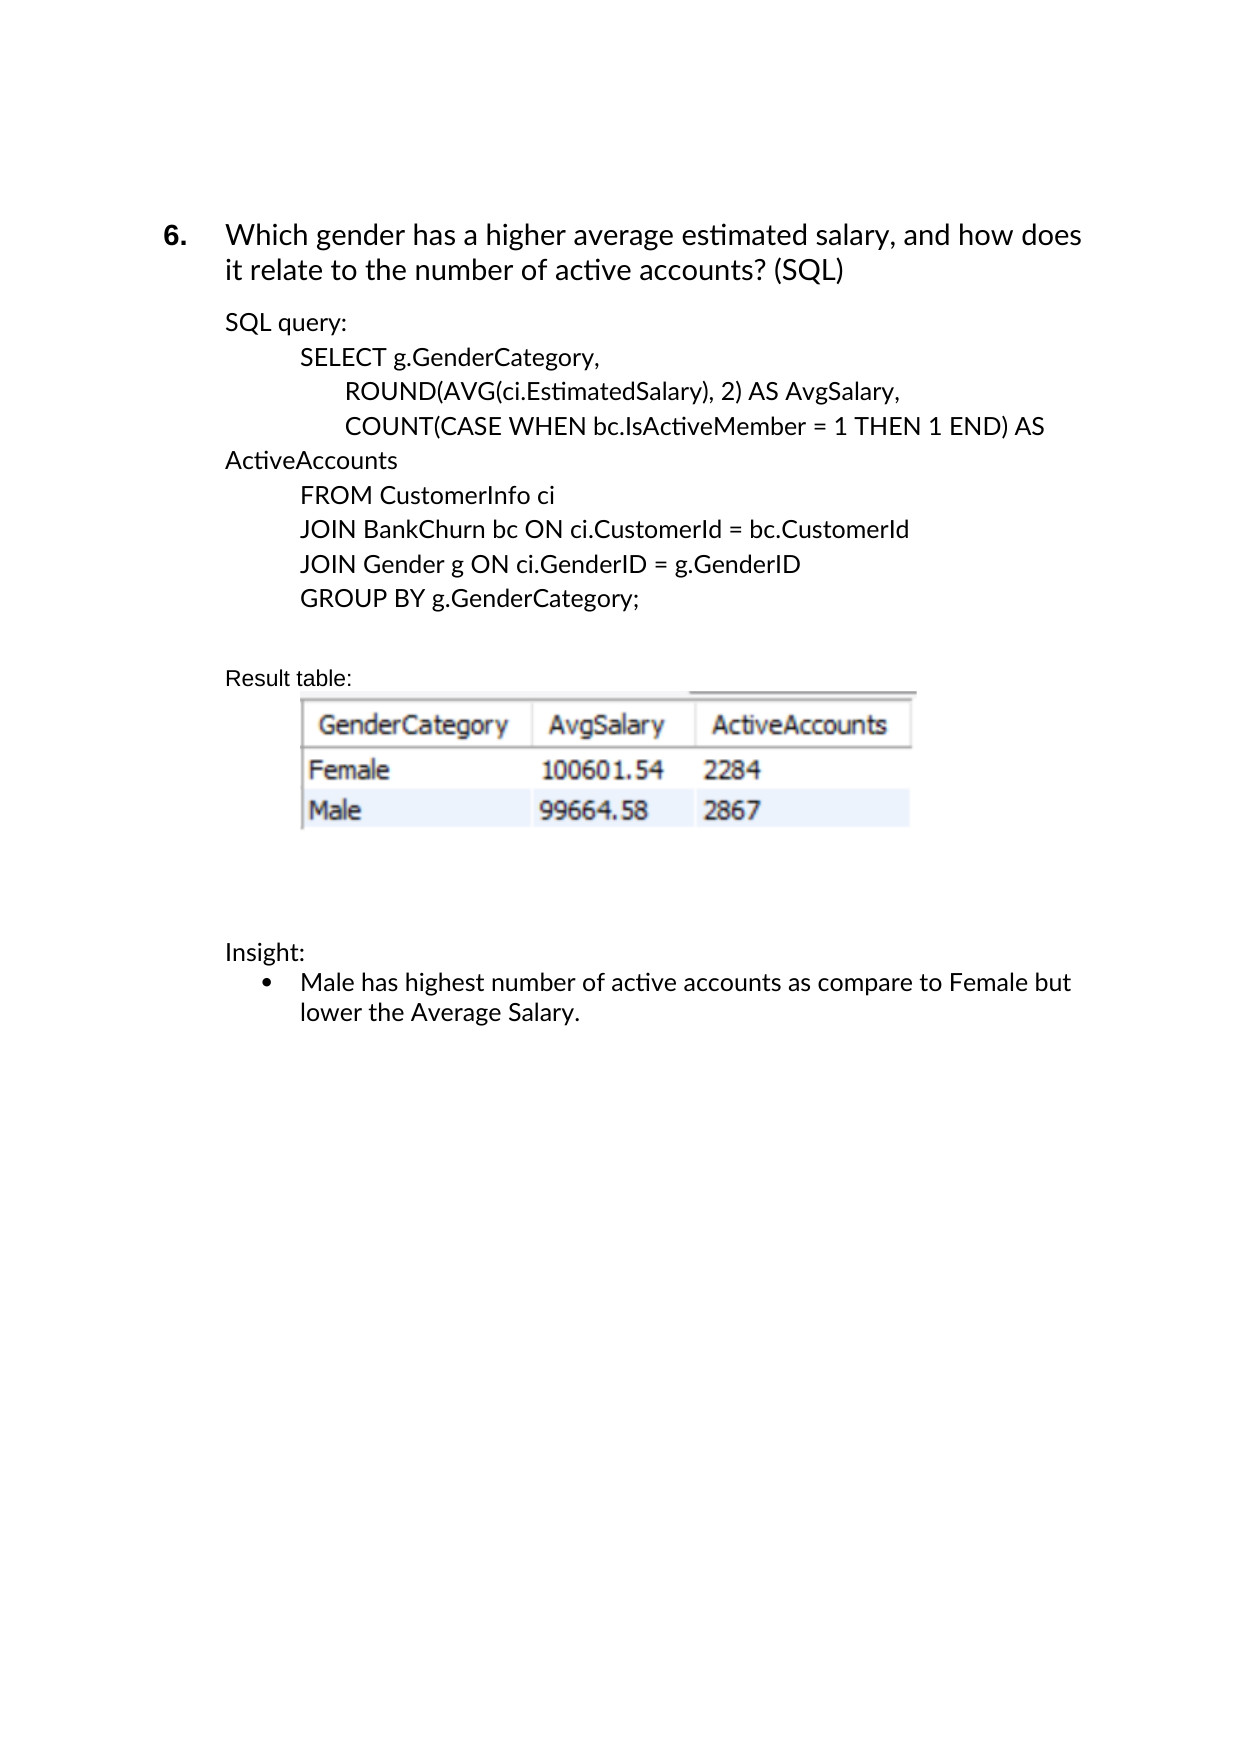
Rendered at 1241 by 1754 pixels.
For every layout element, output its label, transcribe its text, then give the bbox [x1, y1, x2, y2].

text JOIN BankChurn bc ON ci.CustomerId = bc.CustomerId [225, 514, 1090, 544]
picture [300, 691, 917, 877]
list Which gender has a higher average estimated salary, and how does it relate to the number of active accounts? (SQL) [187, 216, 1090, 286]
text ROUND(AVG(ci.EstimatedSalary), 2) AS AvgSalary, [225, 376, 1090, 406]
list Male has highest number of active accounts as compare to Female but lower the Average Salary. [262, 967, 1090, 1027]
text SQL query: [150, 307, 1090, 337]
text JOIN Gender g ON ci.GenderID = g.GenderID [225, 548, 1090, 578]
text FROM CustomerInfo ci [225, 479, 1090, 509]
list Result table: [225, 664, 1090, 691]
text SELECT g.GenderCategory, [150, 342, 1090, 372]
list Insight: [225, 937, 1090, 967]
text COUNT(CASE WHEN bc.IsActiveMember = 1 THEN 1 END) AS ActiveAccounts [225, 411, 1090, 475]
text GROUP BY g.GenderCategory; [225, 583, 1090, 613]
